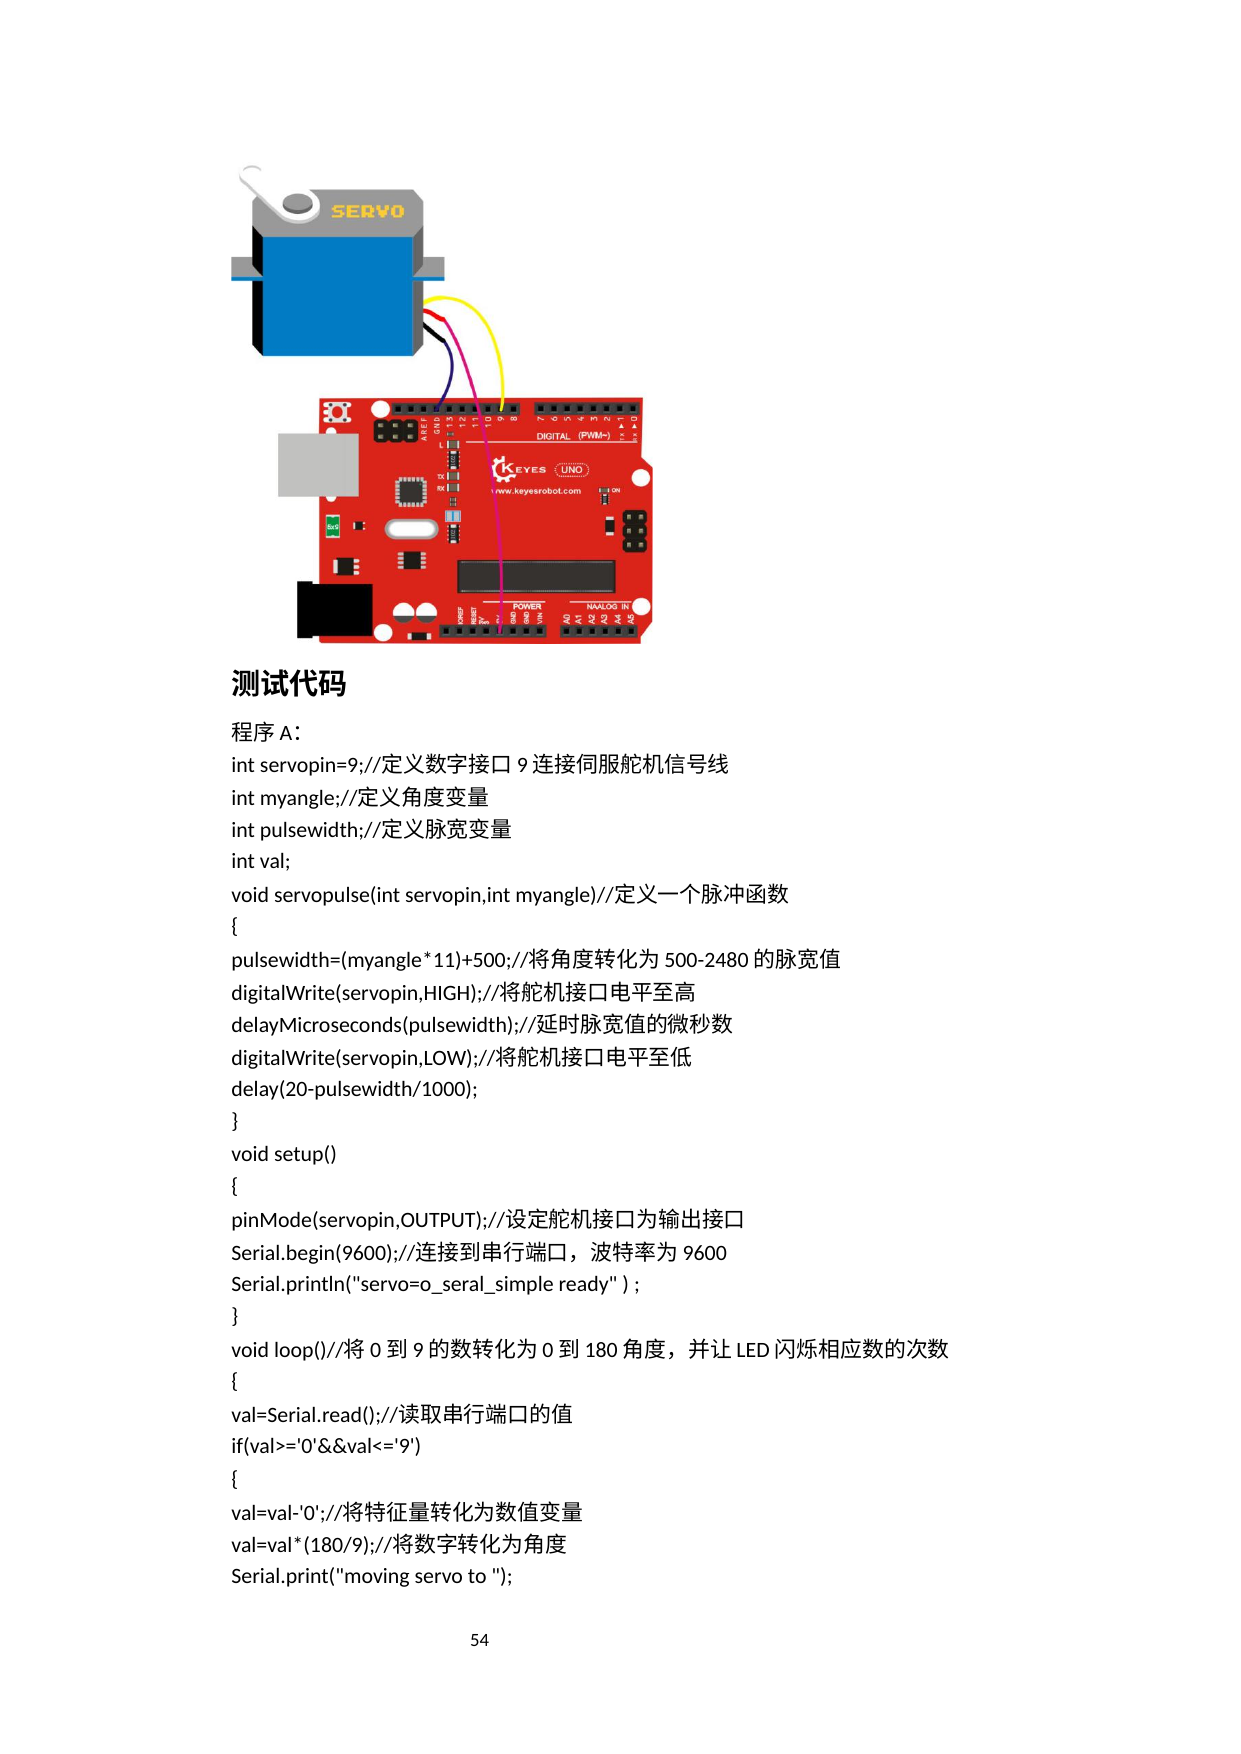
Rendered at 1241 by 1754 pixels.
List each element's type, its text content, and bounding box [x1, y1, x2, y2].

text Serial.print("moving servo to "); [231, 1559, 1053, 1592]
text void servopulse(int servopin,int myangle)//定义一个脉冲函数 [231, 877, 1053, 909]
text pulsewidth=(myangle*11)+500;//将角度转化为500-2480 的脉宽值 [231, 942, 1053, 974]
text { [231, 1169, 1053, 1202]
text 程序A： [231, 714, 1053, 747]
picture [231, 162, 653, 644]
text { [231, 1364, 1053, 1397]
text { [231, 909, 1053, 942]
text val=val-'0';//将特征量转化为数值变量 [231, 1494, 1053, 1527]
text void setup() [231, 1137, 1053, 1169]
text delayMicroseconds(pulsewidth);//延时脉宽值的微秒数 [231, 1007, 1053, 1039]
text int servopin=9;//定义数字接口9 连接伺服舵机信号线 [231, 747, 1053, 779]
text } [231, 1299, 1053, 1332]
text Serial.begin(9600);//连接到串行端口，波特率为9600 [231, 1234, 1053, 1267]
text delay(20-pulsewidth/1000); [231, 1072, 1053, 1104]
text int myangle;//定义角度变量 [231, 779, 1053, 812]
text int val; [231, 844, 1053, 877]
text val=Serial.read();//读取串行端口的值 [231, 1397, 1053, 1429]
text digitalWrite(servopin,LOW);//将舵机接口电平至低 [231, 1039, 1053, 1072]
text 测试代码 [231, 649, 1053, 714]
text Serial.println("servo=o_seral_simple ready" ) ; [231, 1267, 1053, 1299]
text { [231, 1462, 1053, 1494]
text val=val*(180/9);//将数字转化为角度 [231, 1527, 1053, 1559]
text digitalWrite(servopin,HIGH);//将舵机接口电平至高 [231, 974, 1053, 1007]
text int pulsewidth;//定义脉宽变量 [231, 812, 1053, 844]
text void loop()//将0 到9 的数转化为0 到180 角度，并让LED 闪烁相应数的次数 [231, 1332, 1053, 1364]
text } [231, 1104, 1053, 1137]
text if(val>='0'&&val<='9') [231, 1429, 1053, 1462]
text pinMode(servopin,OUTPUT);//设定舵机接口为输出接口 [231, 1202, 1053, 1234]
